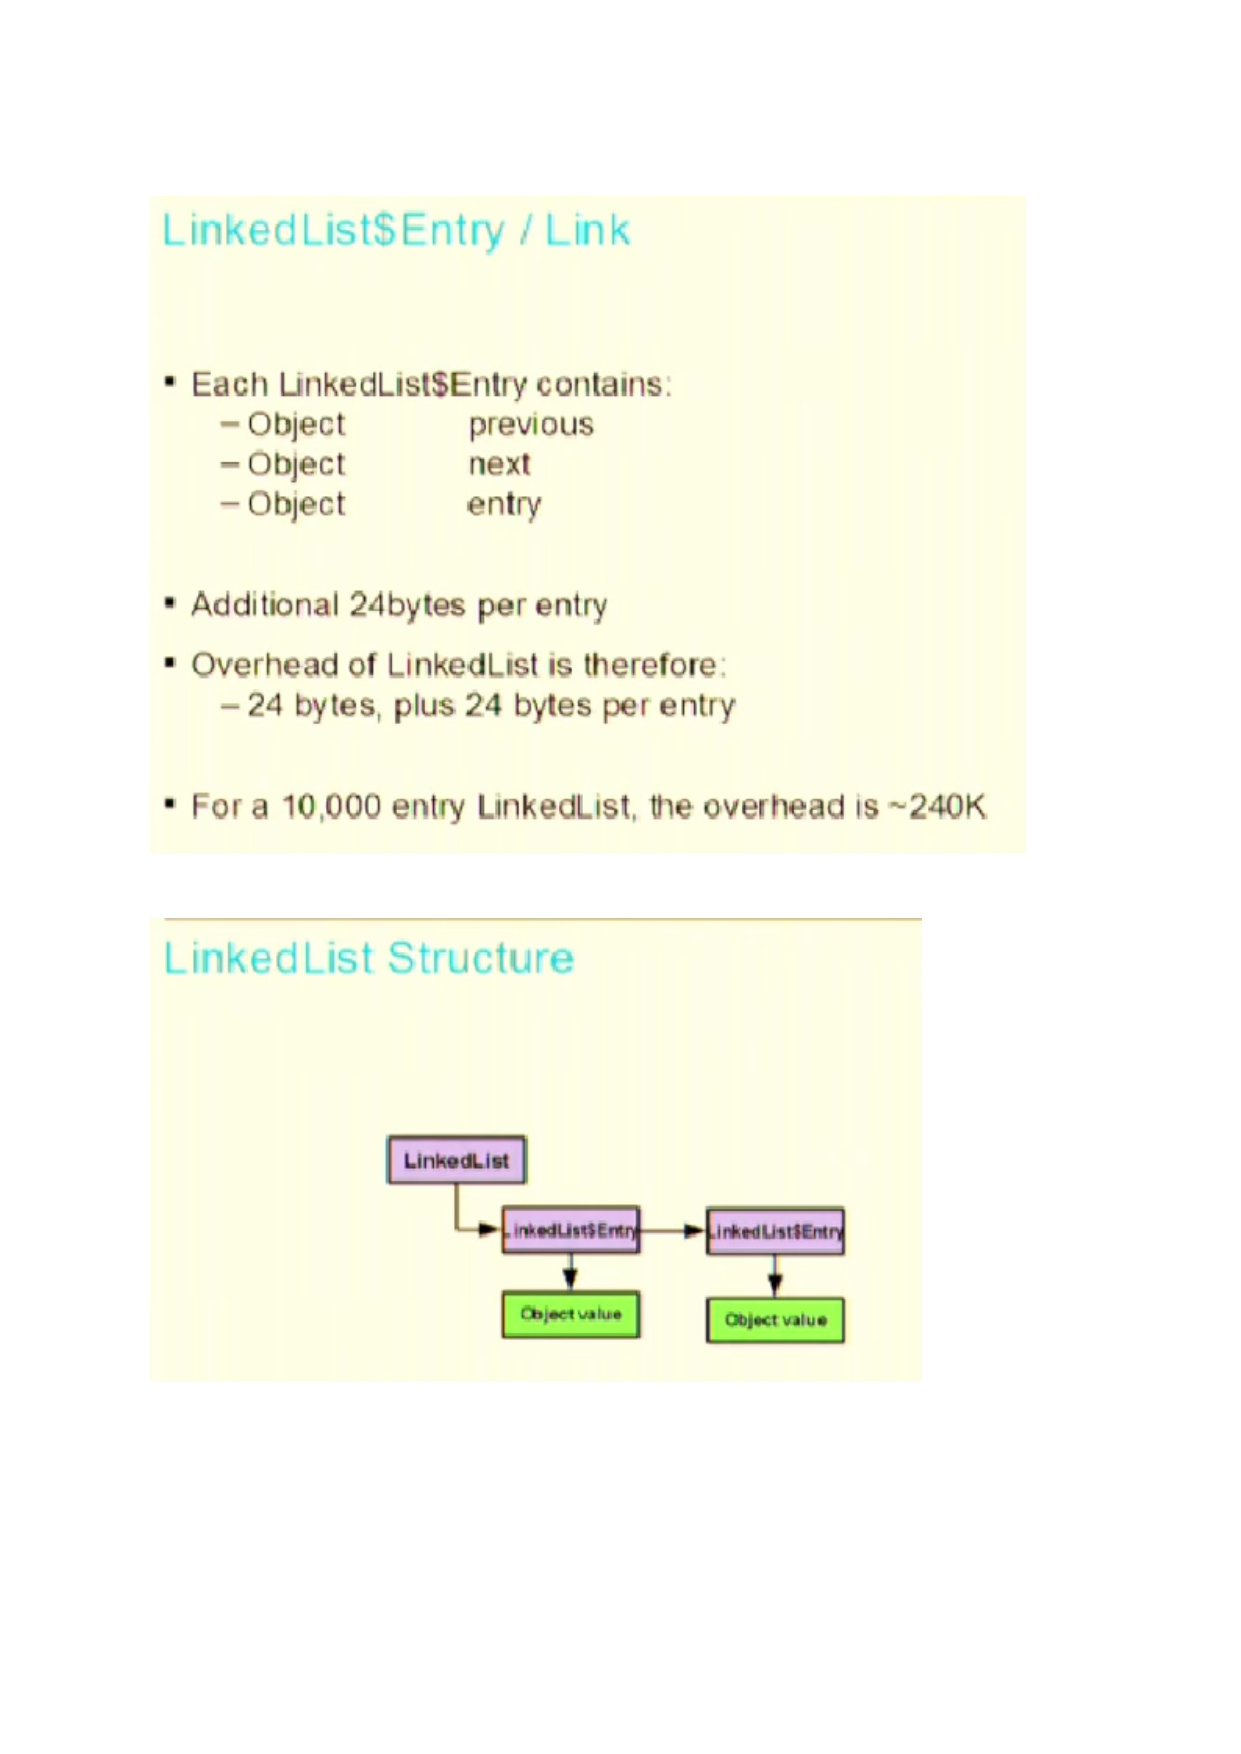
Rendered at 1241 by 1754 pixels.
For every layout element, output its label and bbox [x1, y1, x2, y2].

picture [150, 196, 1027, 854]
picture [150, 918, 922, 1382]
